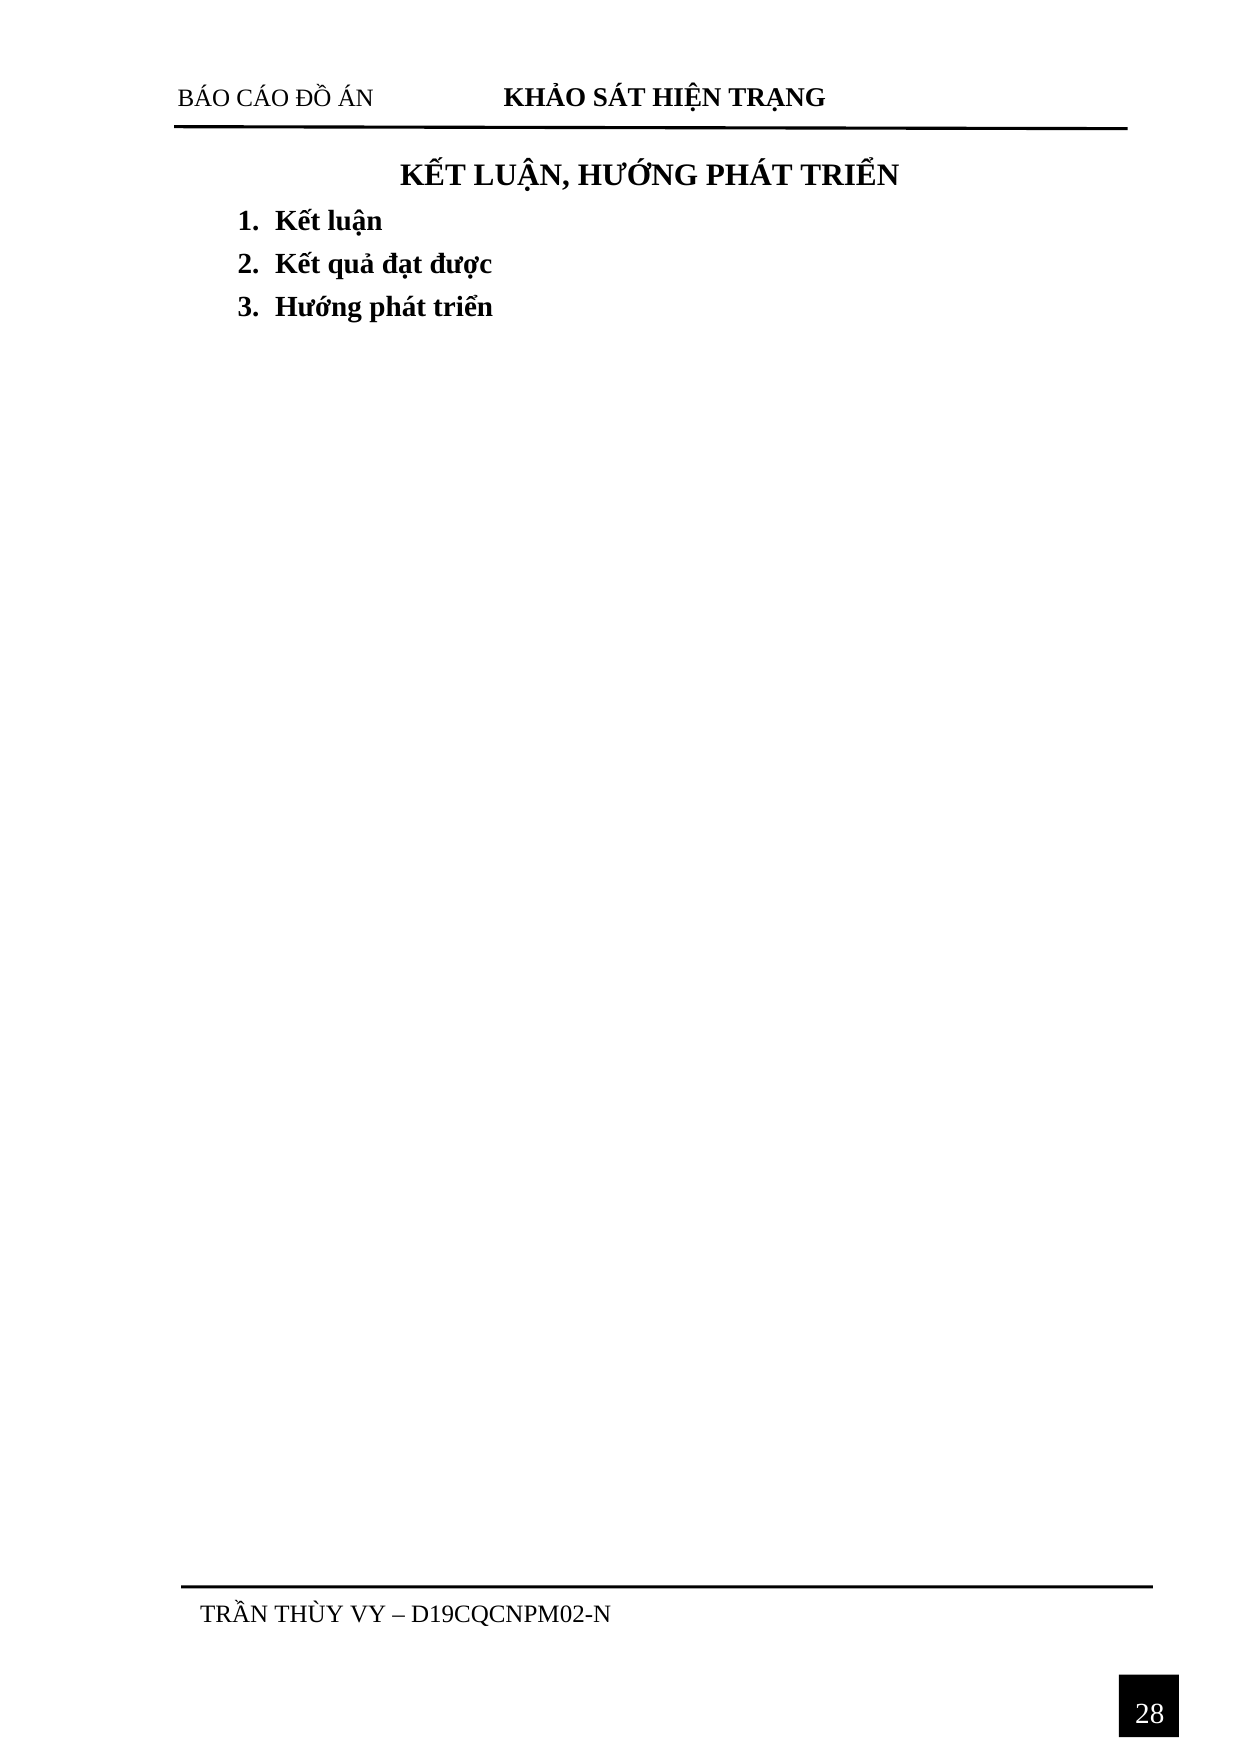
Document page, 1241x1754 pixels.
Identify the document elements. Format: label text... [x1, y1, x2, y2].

subtitle Kết quả đạt được [237, 246, 1122, 280]
subtitle Kết luận [237, 203, 1122, 237]
subtitle KẾT LUẬN, HƯỚNG PHÁT TRIỂN [177, 156, 1122, 192]
subtitle Hướng phát triển [237, 289, 1122, 322]
